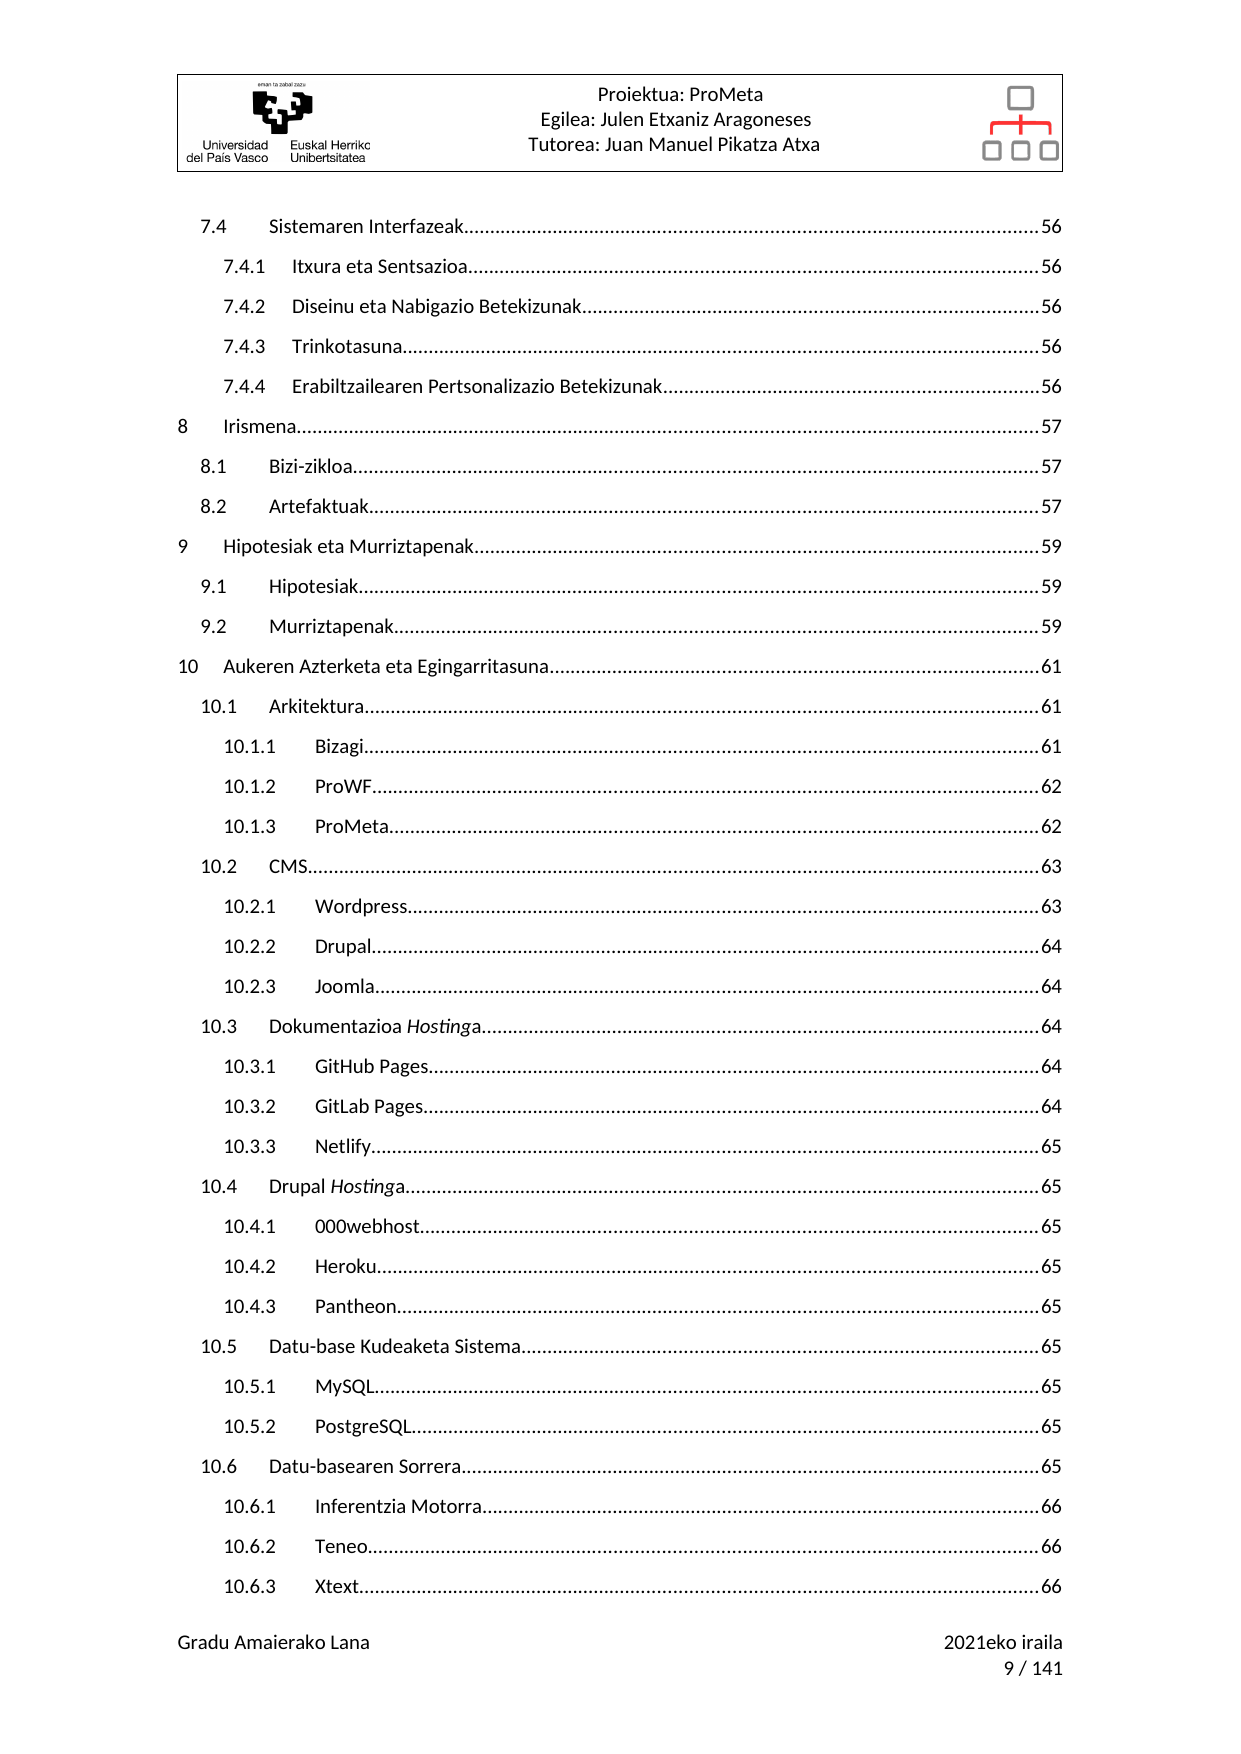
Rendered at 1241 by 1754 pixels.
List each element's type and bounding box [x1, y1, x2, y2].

picture [182, 81, 370, 162]
picture [978, 80, 1060, 162]
